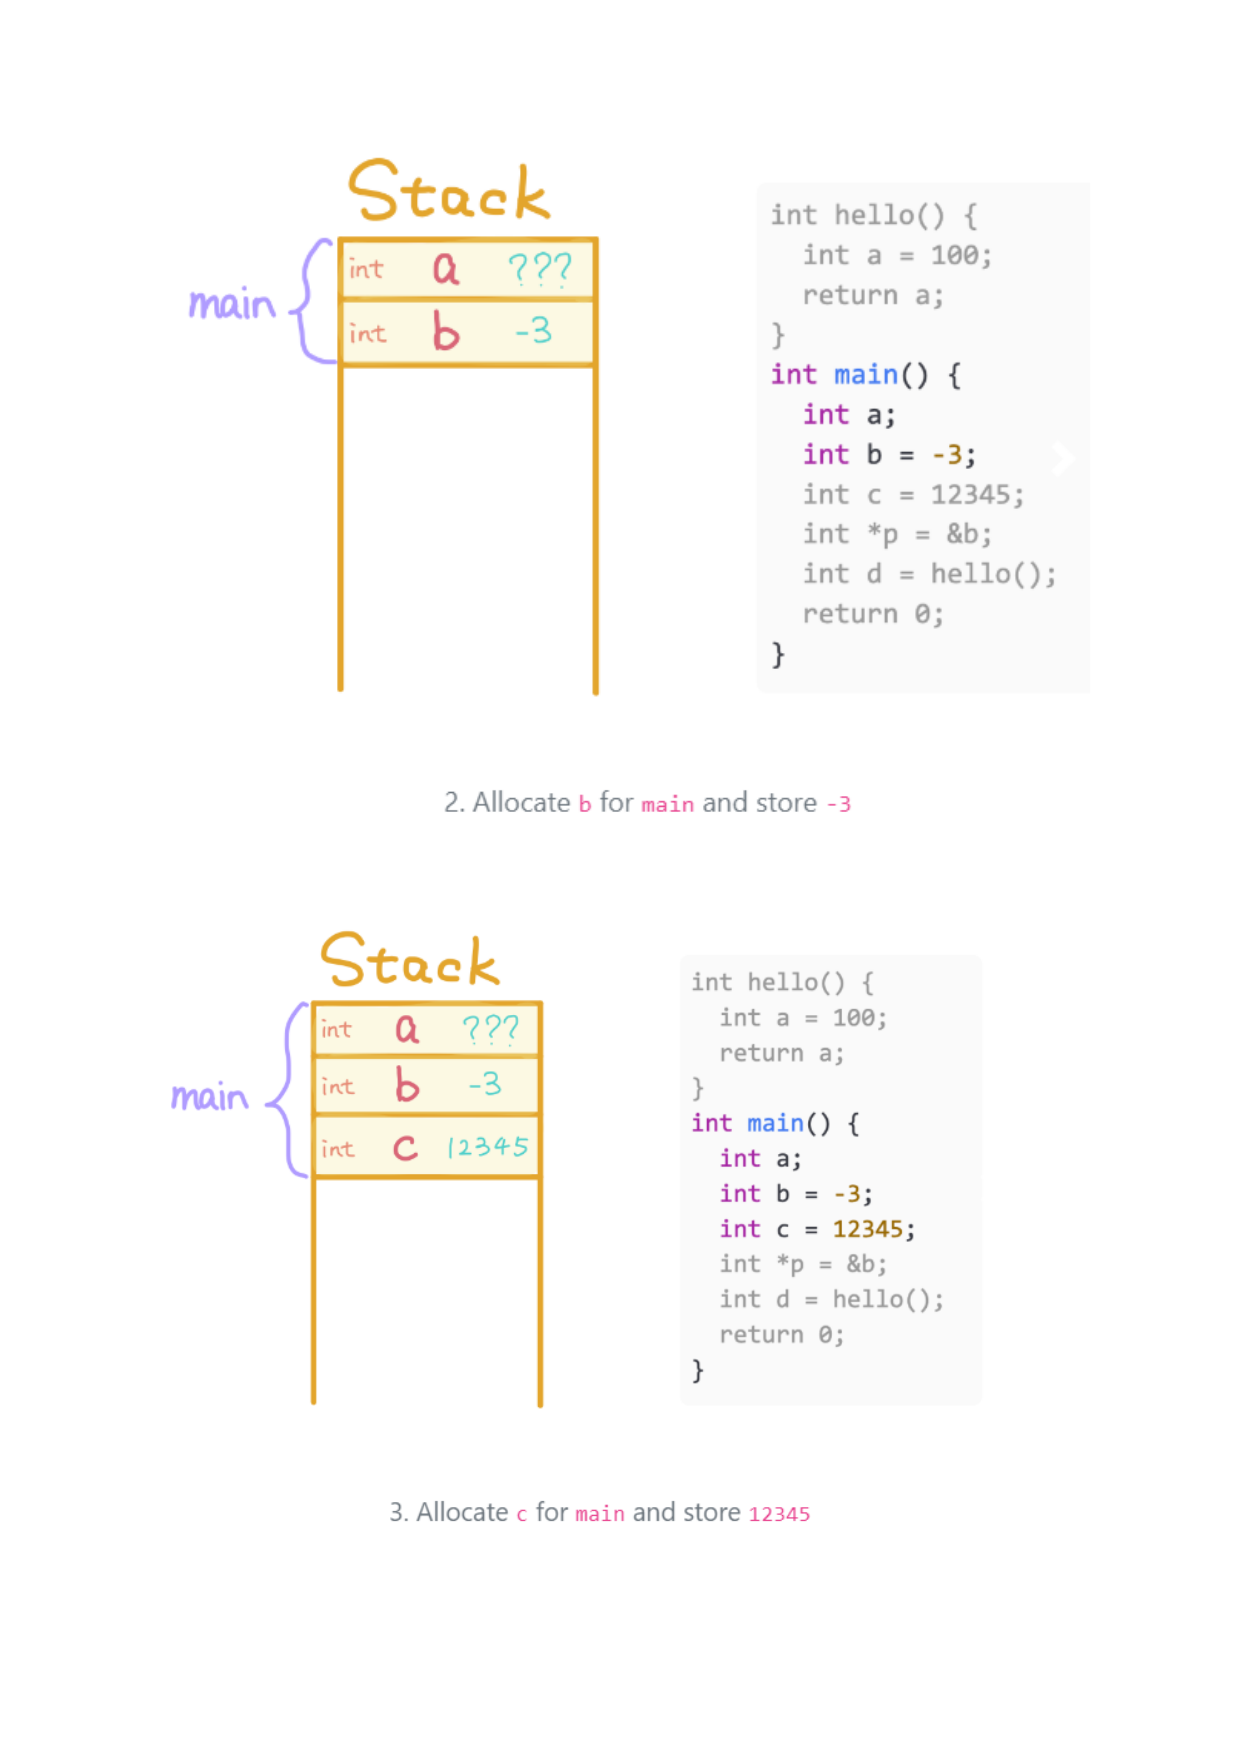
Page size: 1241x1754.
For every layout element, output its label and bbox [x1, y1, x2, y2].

picture [150, 150, 1091, 852]
picture [150, 870, 1025, 1575]
